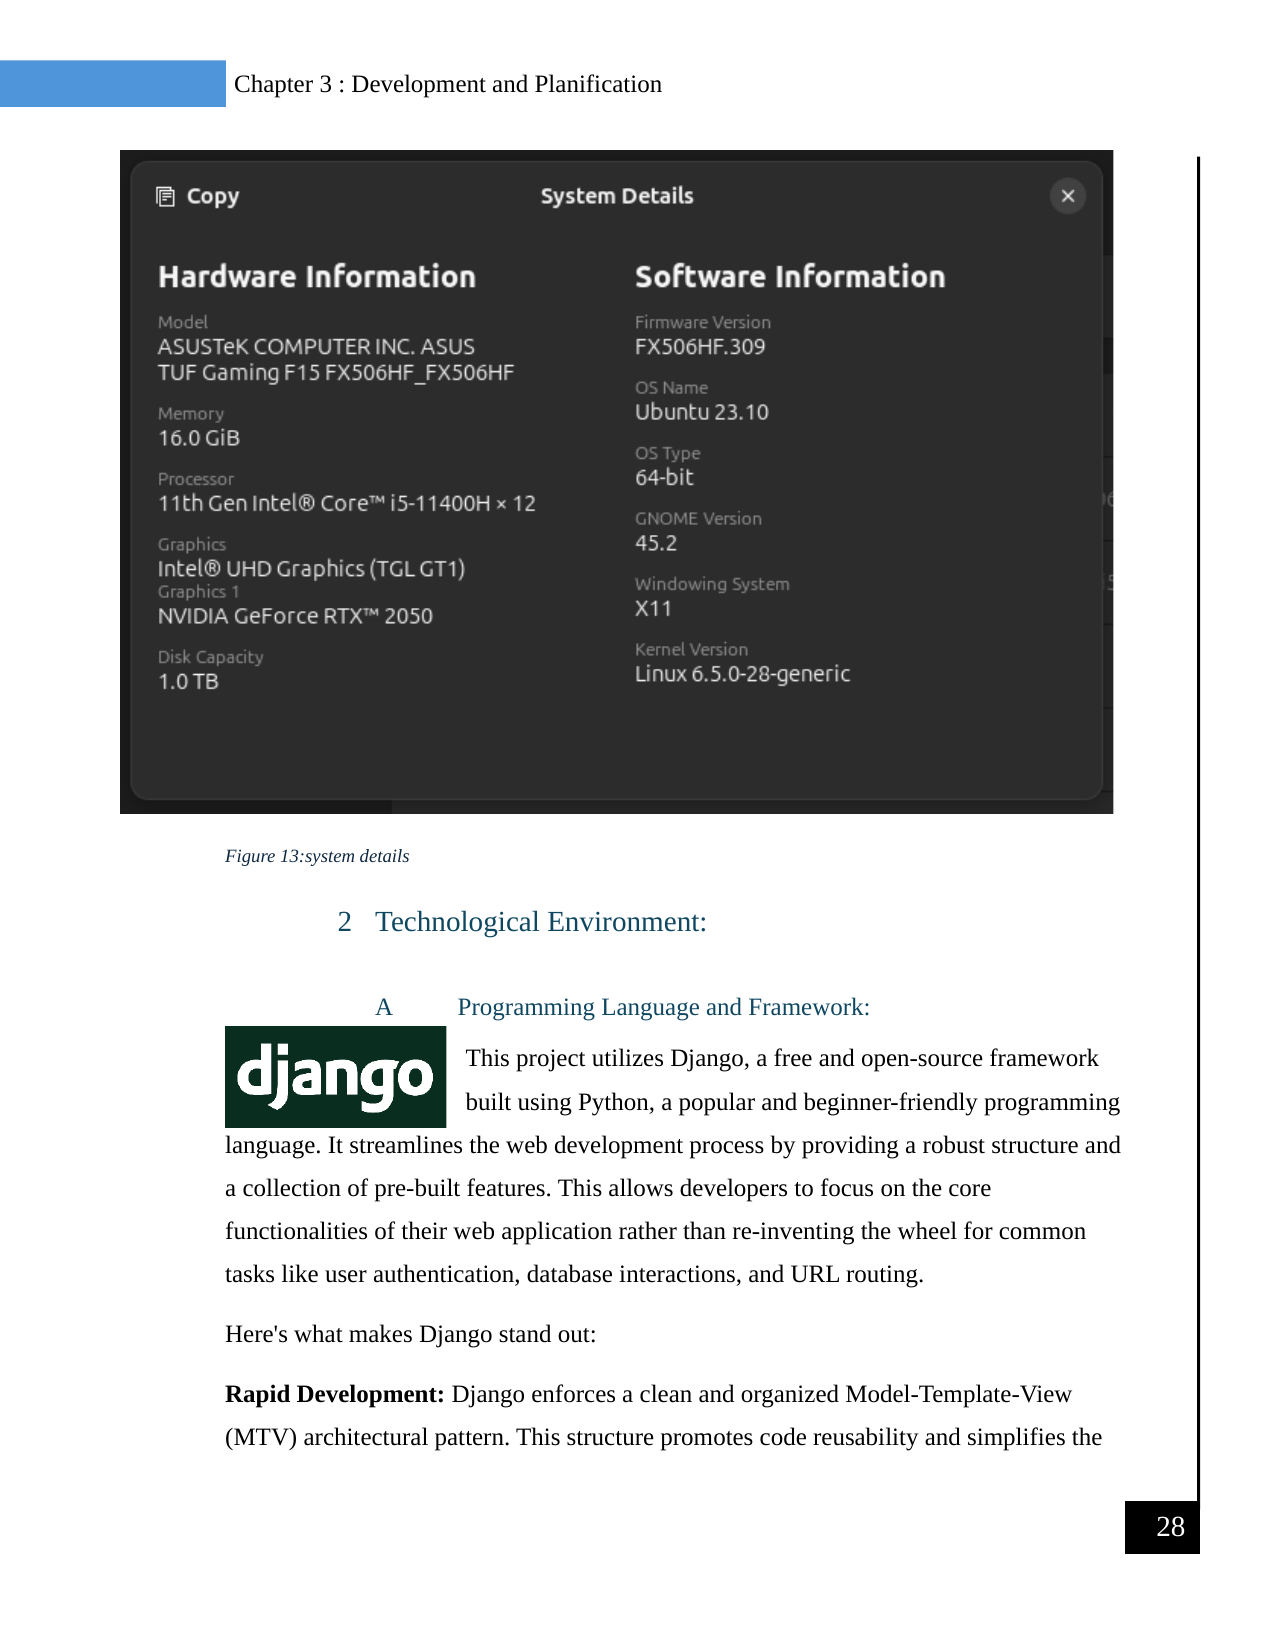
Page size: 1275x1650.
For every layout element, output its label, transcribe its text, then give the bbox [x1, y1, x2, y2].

picture [120, 150, 1114, 814]
picture [225, 1026, 447, 1128]
subtitle Technological Environment: [337, 904, 1125, 938]
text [225, 1379, 1125, 1451]
subtitle Programming Language and Framework: [375, 992, 1125, 1021]
text This project utilizes Django, a free and open-source framework built using Python, a popular and beginner-friendly programming language. It streamlines the web development process by providing a robust structure and a collection of pre-built features. This allows developers to focus on the core functionalities of their web application rather than re-inventing the wheel for common tasks like user authentication, database interactions, and URL routing. [225, 1043, 1125, 1288]
text Figure 13:system details [225, 845, 1125, 867]
text Here's what makes Django stand out: [225, 1319, 1125, 1348]
